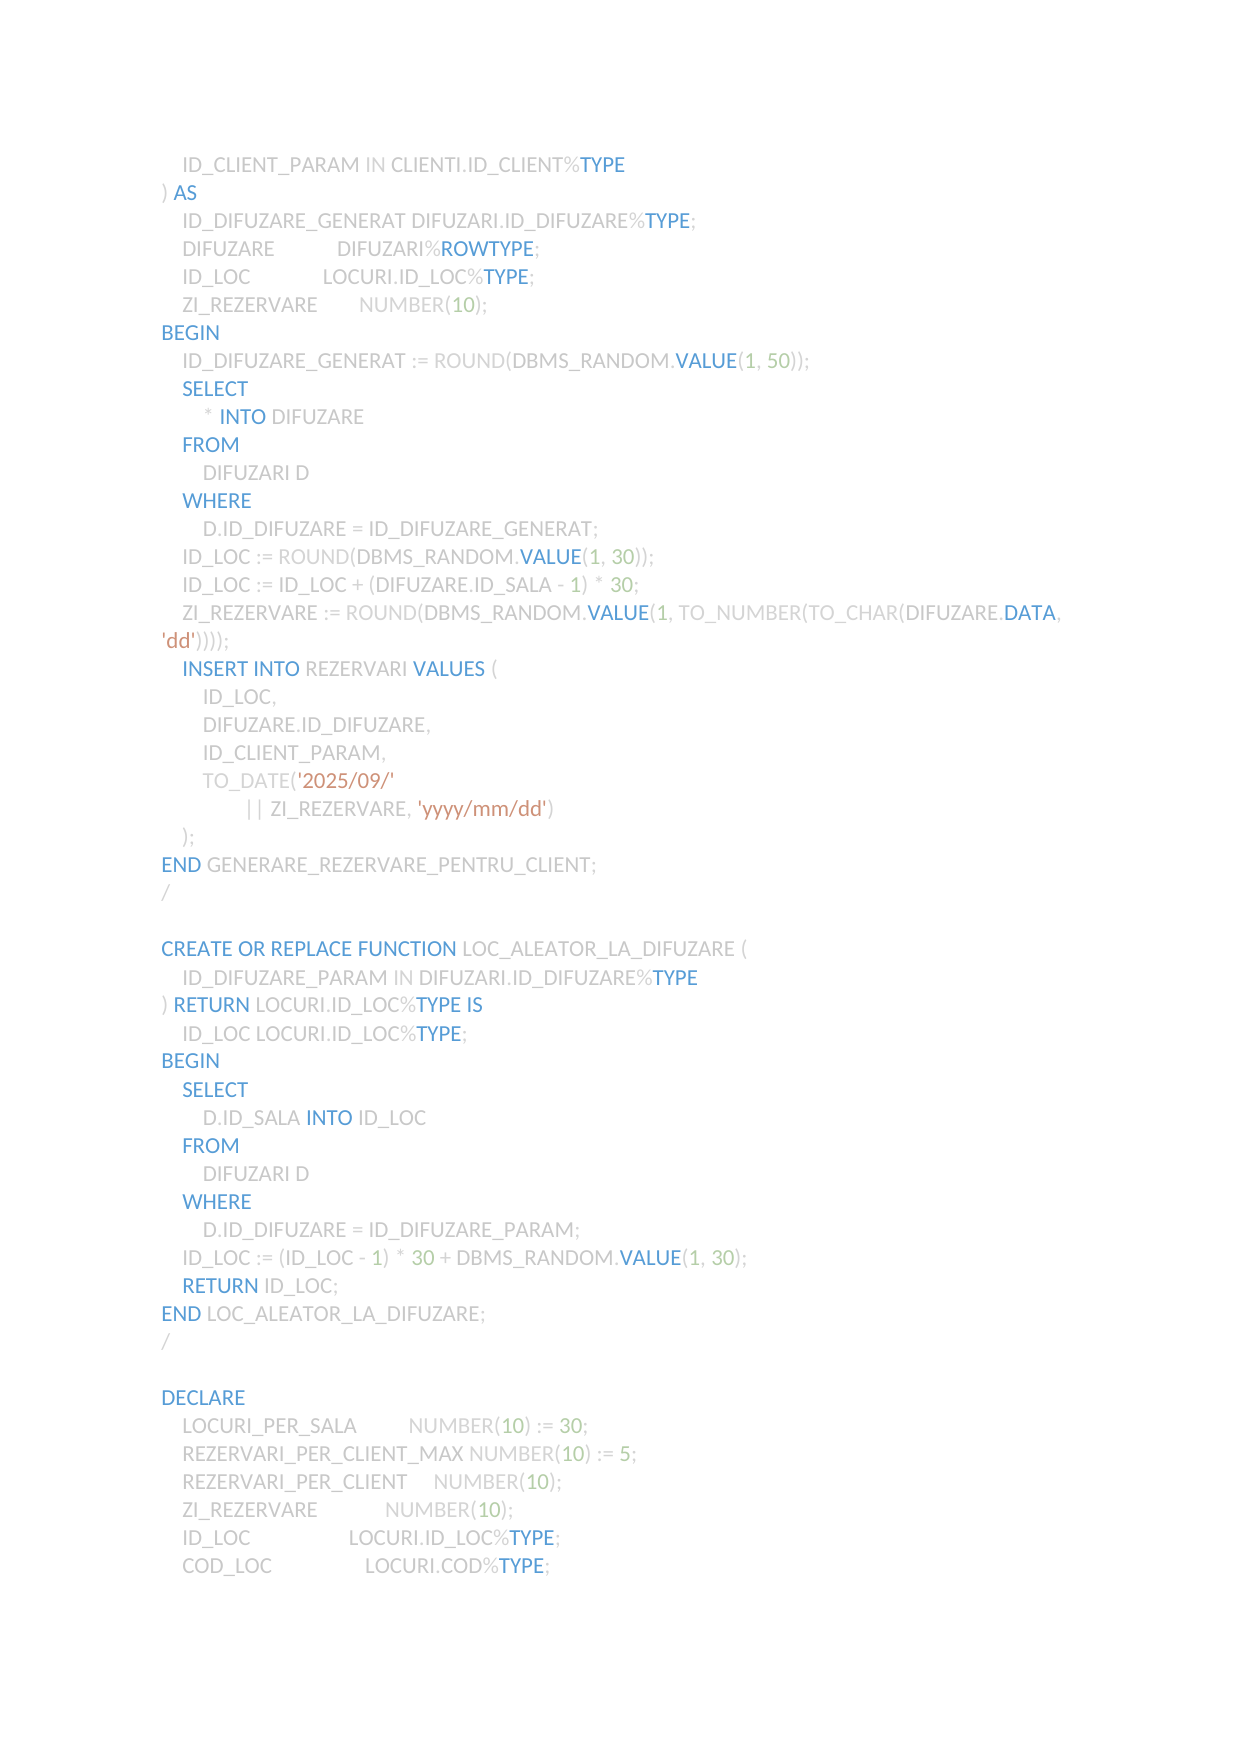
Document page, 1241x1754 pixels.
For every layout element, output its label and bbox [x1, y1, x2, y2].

table_header [150, 150, 1089, 1579]
